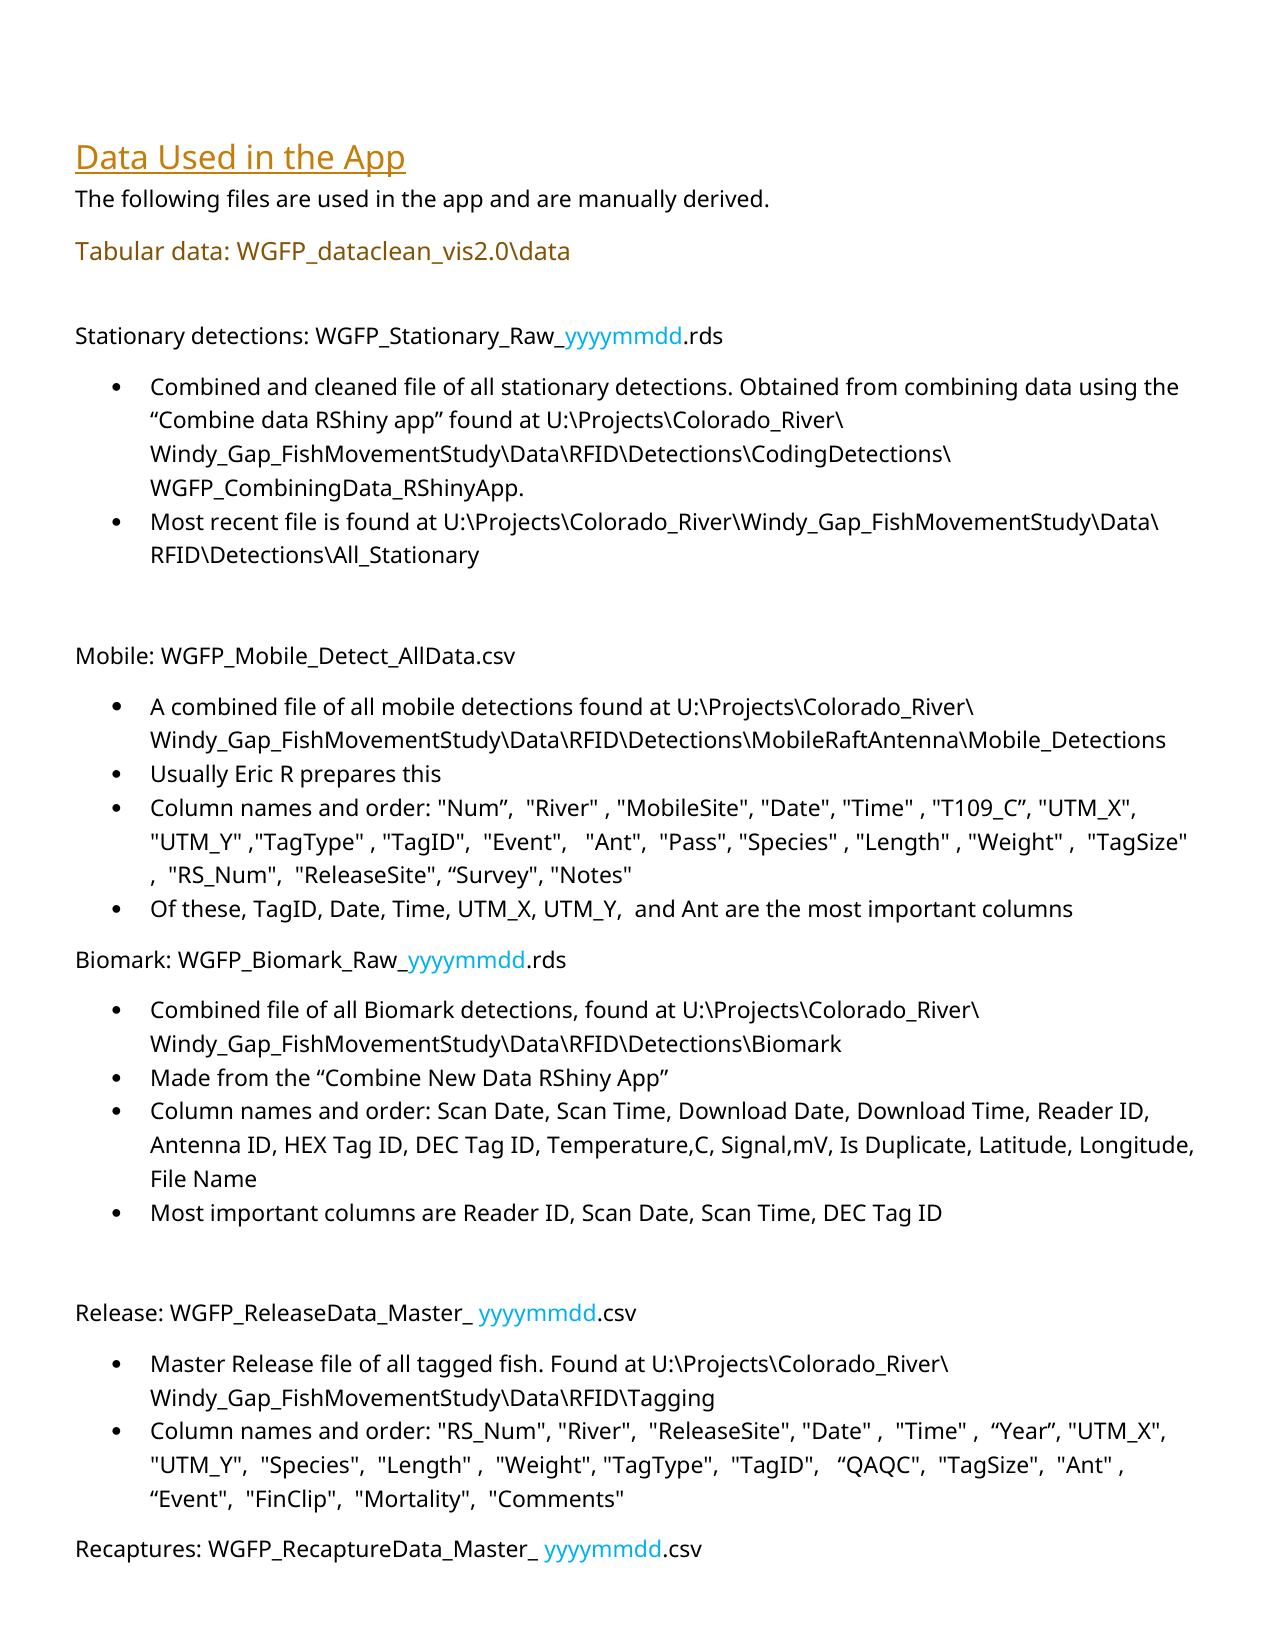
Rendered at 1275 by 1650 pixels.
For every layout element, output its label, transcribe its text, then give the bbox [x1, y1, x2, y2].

list Combined and cleaned file of all stationary detections. Obtained from combining data using the “Combine data RShiny app” found at U:\Projects\Colorado_River\Windy_Gap_FishMovementStudy\Data\RFID\Detections\CodingDetections\WGFP_CombiningData_RShinyApp. [112, 371, 1200, 503]
text The following files are used in the app and are manually derived. [75, 183, 1200, 214]
text Stationary detections: WGFP_Stationary_Raw_yyyymmdd.rds [75, 320, 1200, 352]
list Column names and order: "Num”, "River" , "MobileSite", "Date", "Time" , "T109_C”, "UTM_X", "UTM_Y" ,"TagType" , "TagID", "Event", "Ant", "Pass", "Species" , "Length" , "Weight" , "TagSize" , "RS_Num", "ReleaseSite", “Survey", "Notes" [112, 792, 1200, 891]
text Recaptures: WGFP_RecaptureData_Master_ yyyymmdd.csv [75, 1533, 1200, 1564]
list Column names and order: Scan Date, Scan Time, Download Date, Download Time, Reader ID, Antenna ID, HEX Tag ID, DEC Tag ID, Temperature,C, Signal,mV, Is Duplicate, Latitude, Longitude, File Name [112, 1095, 1200, 1194]
list Most recent file is found at U:\Projects\Colorado_River\Windy_Gap_FishMovementStudy\Data\RFID\Detections\All_Stationary [112, 506, 1200, 571]
list Usually Eric R prepares this [112, 758, 1200, 789]
text Mobile: WGFP_Mobile_Detect_AllData.csv [75, 640, 1200, 672]
list Column names and order: "RS_Num", "River", "ReleaseSite", "Date" , "Time" , “Year”, "UTM_X", "UTM_Y", "Species", "Length" , "Weight", "TagType", "TagID", “QAQC", "TagSize", "Ant" , “Event", "FinClip", "Mortality", "Comments" [112, 1415, 1200, 1514]
list Of these, TagID, Date, Time, UTM_X, UTM_Y, and Ant are the most important columns [112, 893, 1200, 924]
list A combined file of all mobile detections found at U:\Projects\Colorado_River\Windy_Gap_FishMovementStudy\Data\RFID\Detections\MobileRaftAntenna\Mobile_Detections [112, 691, 1200, 756]
subtitle Data Used in the App [75, 134, 1200, 179]
text Biomark: WGFP_Biomark_Raw_yyyymmdd.rds [75, 944, 1200, 975]
list Most important columns are Reader ID, Scan Date, Scan Time, DEC Tag ID [112, 1197, 1200, 1228]
list Master Release file of all tagged fish. Found at U:\Projects\Colorado_River\Windy_Gap_FishMovementStudy\Data\RFID\Tagging [112, 1348, 1200, 1413]
list Combined file of all Biomark detections, found at U:\Projects\Colorado_River\Windy_Gap_FishMovementStudy\Data\RFID\Detections\Biomark [112, 994, 1200, 1059]
subtitle Tabular data: WGFP_dataclean_vis2.0\data [75, 233, 1200, 267]
list Made from the “Combine New Data RShiny App” [112, 1062, 1200, 1093]
text Release: WGFP_ReleaseData_Master_ yyyymmdd.csv [75, 1297, 1200, 1329]
